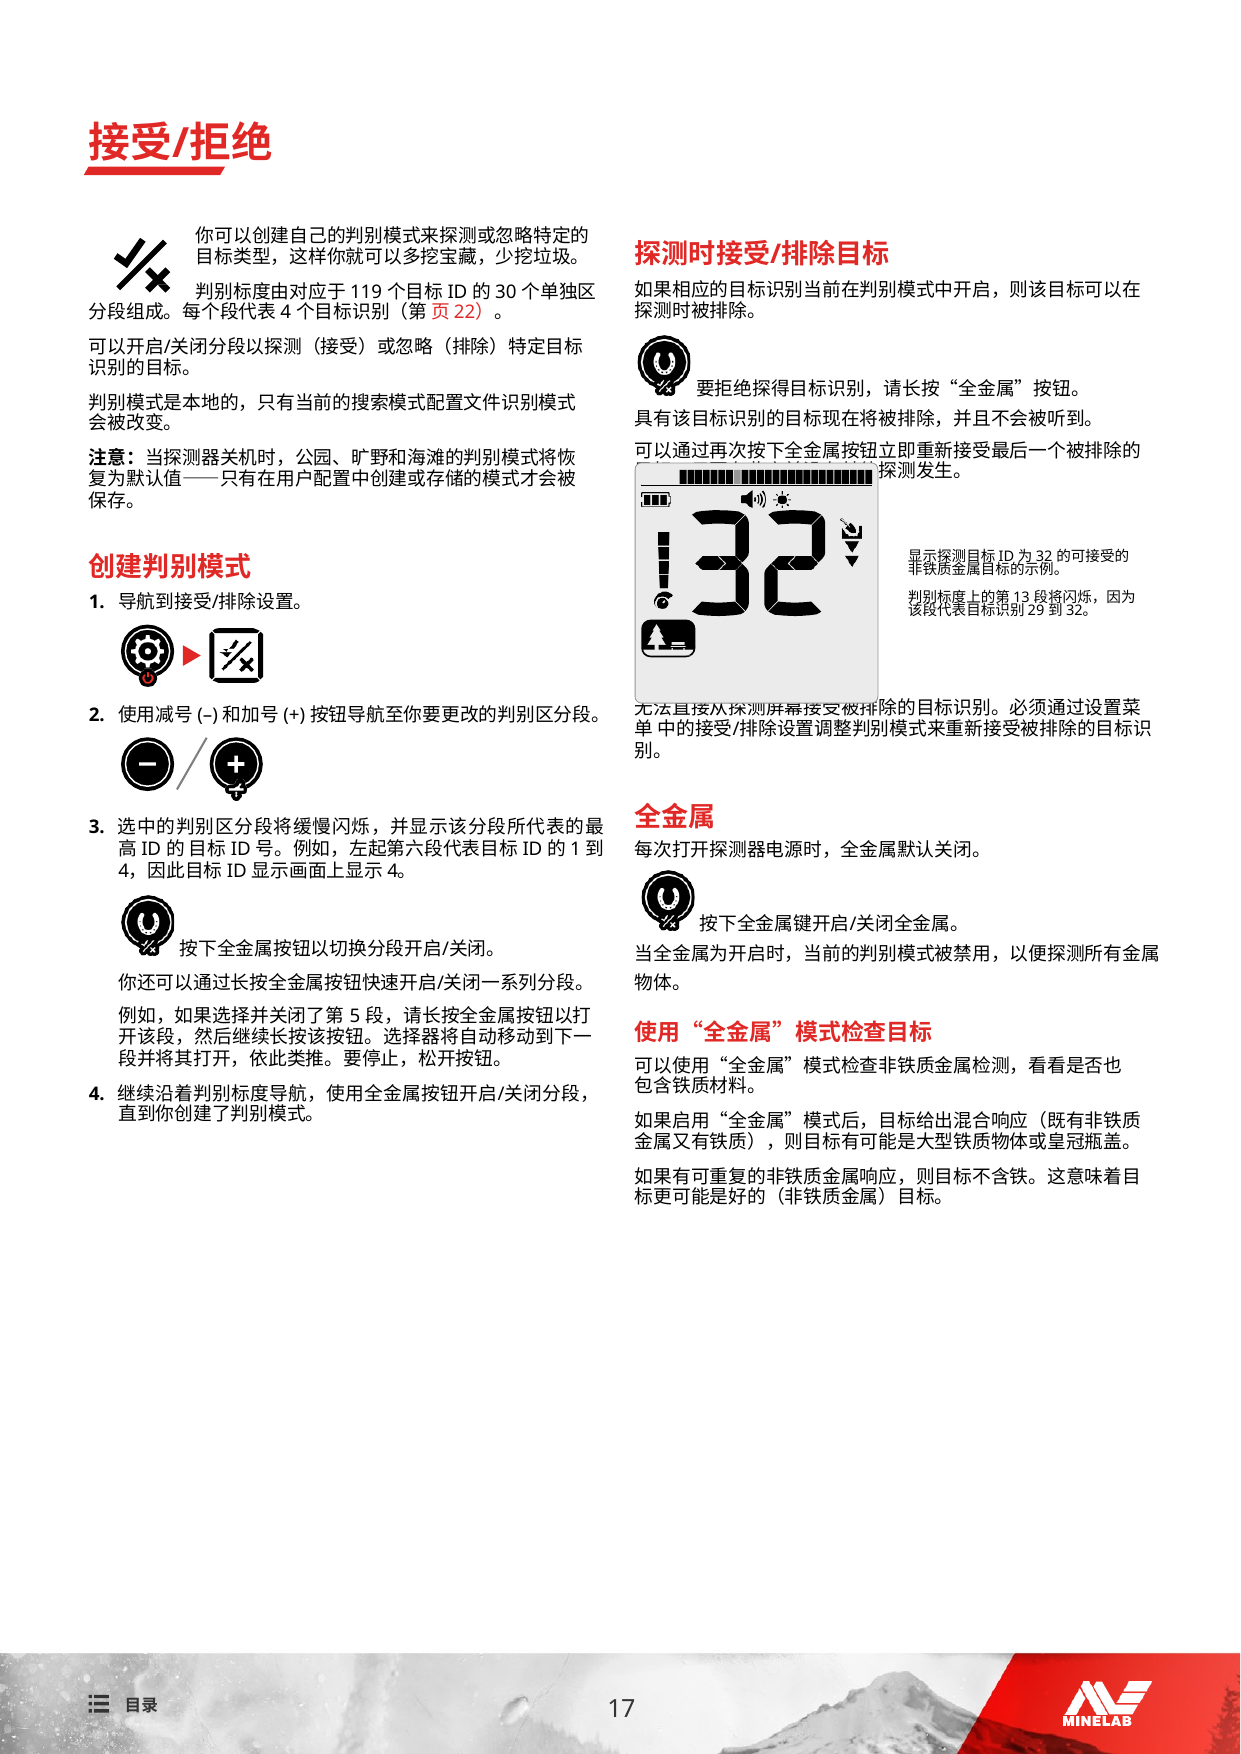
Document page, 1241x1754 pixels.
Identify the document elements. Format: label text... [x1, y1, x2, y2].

text 可以使用“全金属”模式检查非铁质金属检测，看看是否也包含铁质材料。 [634, 1055, 1137, 1098]
text 每次打开探测器电源时，全金属默认关闭。 按下全金属键开启/关闭全金属。 [634, 835, 986, 936]
text 你还可以通过长按全金属按钮快速开启/关闭一系列分段。 [118, 968, 612, 995]
list 继续沿着判别标度导航，使用全金属按钮开启/关闭分段，直到你创建了判别模式。 [88, 1083, 599, 1126]
text 判别标度上的第 13 段将闪烁，因为该段代表目标识别 29 到 32。 [908, 591, 1142, 620]
text 无法直接从探测屏幕接受被排除的目标识别。必须通过设置菜单 中的接受/排除设置调整判别模式来重新接受被排除的目标识别。 [634, 697, 1157, 763]
picture [654, 532, 673, 609]
text 显示探测目标 ID 为 32 的可接受的非铁质金属目标的示例。 [908, 549, 1141, 579]
text 判别模式是本地的，只有当前的搜索模式配置文件识别模式会被改变。 [88, 392, 591, 435]
picture [840, 518, 862, 567]
picture [0, 1649, 1241, 1754]
text 要拒绝探得目标识别，请长按“全金属”按钮。 具有该目标识别的目标现在将被排除，并且不会被听到。 [634, 335, 1099, 431]
text 可以开启/关闭分段以探测（接受）或忽略（排除）特定目标识别的目标。 [88, 336, 589, 380]
subtitle 使用“全金属”模式检查目标 [634, 1014, 1166, 1047]
picture [121, 895, 175, 956]
text 注意：当探测器关机时，公园、旷野和海滩的判别模式将恢复为默认值——只有在用户配置中创建或存储的模式才会被保存。 [88, 447, 594, 512]
picture [641, 870, 695, 931]
subtitle 探测时接受/排除目标 [634, 225, 1166, 274]
text 物体。 [634, 964, 1166, 996]
list 使用减号 (–) 和加号 (+) 按钮导航至你要更改的判别区分段。 [88, 633, 612, 727]
subtitle 全金属 [634, 795, 1166, 834]
text 例如，如果选择并关闭了第 5 段，请长按全金属按钮以打开该段，然后继续长按该按钮。选择器将自动移动到下一段并将其打开，依此类推。要停止，松开按钮。 [118, 1005, 592, 1070]
list 导航到接受/排除设置。 [88, 587, 612, 614]
list 选中的判别区分段将缓慢闪烁，并显示该分段所代表的最高 ID 的 目标 ID 号。例如，左起第六段代表目标 ID 的 1 到 4，因此目标 ID 显示画面上显示 4。 [88, 750, 604, 883]
text 判别标度由对应于 119 个目标 ID 的 30 个单独区分段组成。每个段代表 4 个目标识别（第 页22）。 [88, 281, 597, 324]
picture [641, 492, 671, 507]
text 如果相应的目标识别当前在判别模式中开启，则该目标可以在探测时被排除。 [634, 279, 1146, 323]
text 你可以创建自己的判别模式来探测或忽略特定的目标类型，这样你就可以多挖宝藏，少挖垃圾。 [196, 225, 604, 269]
text 如果有可重复的非铁质金属响应，则目标不含铁。这意味着目标更可能是好的（非铁质金属）目标。 [634, 1166, 1147, 1209]
text 可以通过再次按下全金属按钮立即重新接受最后一个被排除的目标，只要在此之前没有其他探测发生。 [634, 440, 1146, 483]
text 按下全金属按钮以切换分段开启/关闭。 [121, 895, 612, 961]
text 当全金属为开启时，当前的判别模式被禁用，以便探测所有金属 [634, 944, 1166, 964]
picture [741, 490, 766, 508]
picture [773, 491, 791, 508]
subtitle 接受/拒绝 [88, 104, 1166, 171]
text 如果启用“全金属”模式后，目标给出混合响应（既有非铁质金属又有铁质），则目标有可能是大型铁质物体或皇冠瓶盖。 [634, 1110, 1147, 1154]
picture [637, 335, 691, 396]
picture [695, 556, 742, 570]
picture [771, 556, 818, 570]
subtitle 创建判别模式 [88, 538, 612, 586]
